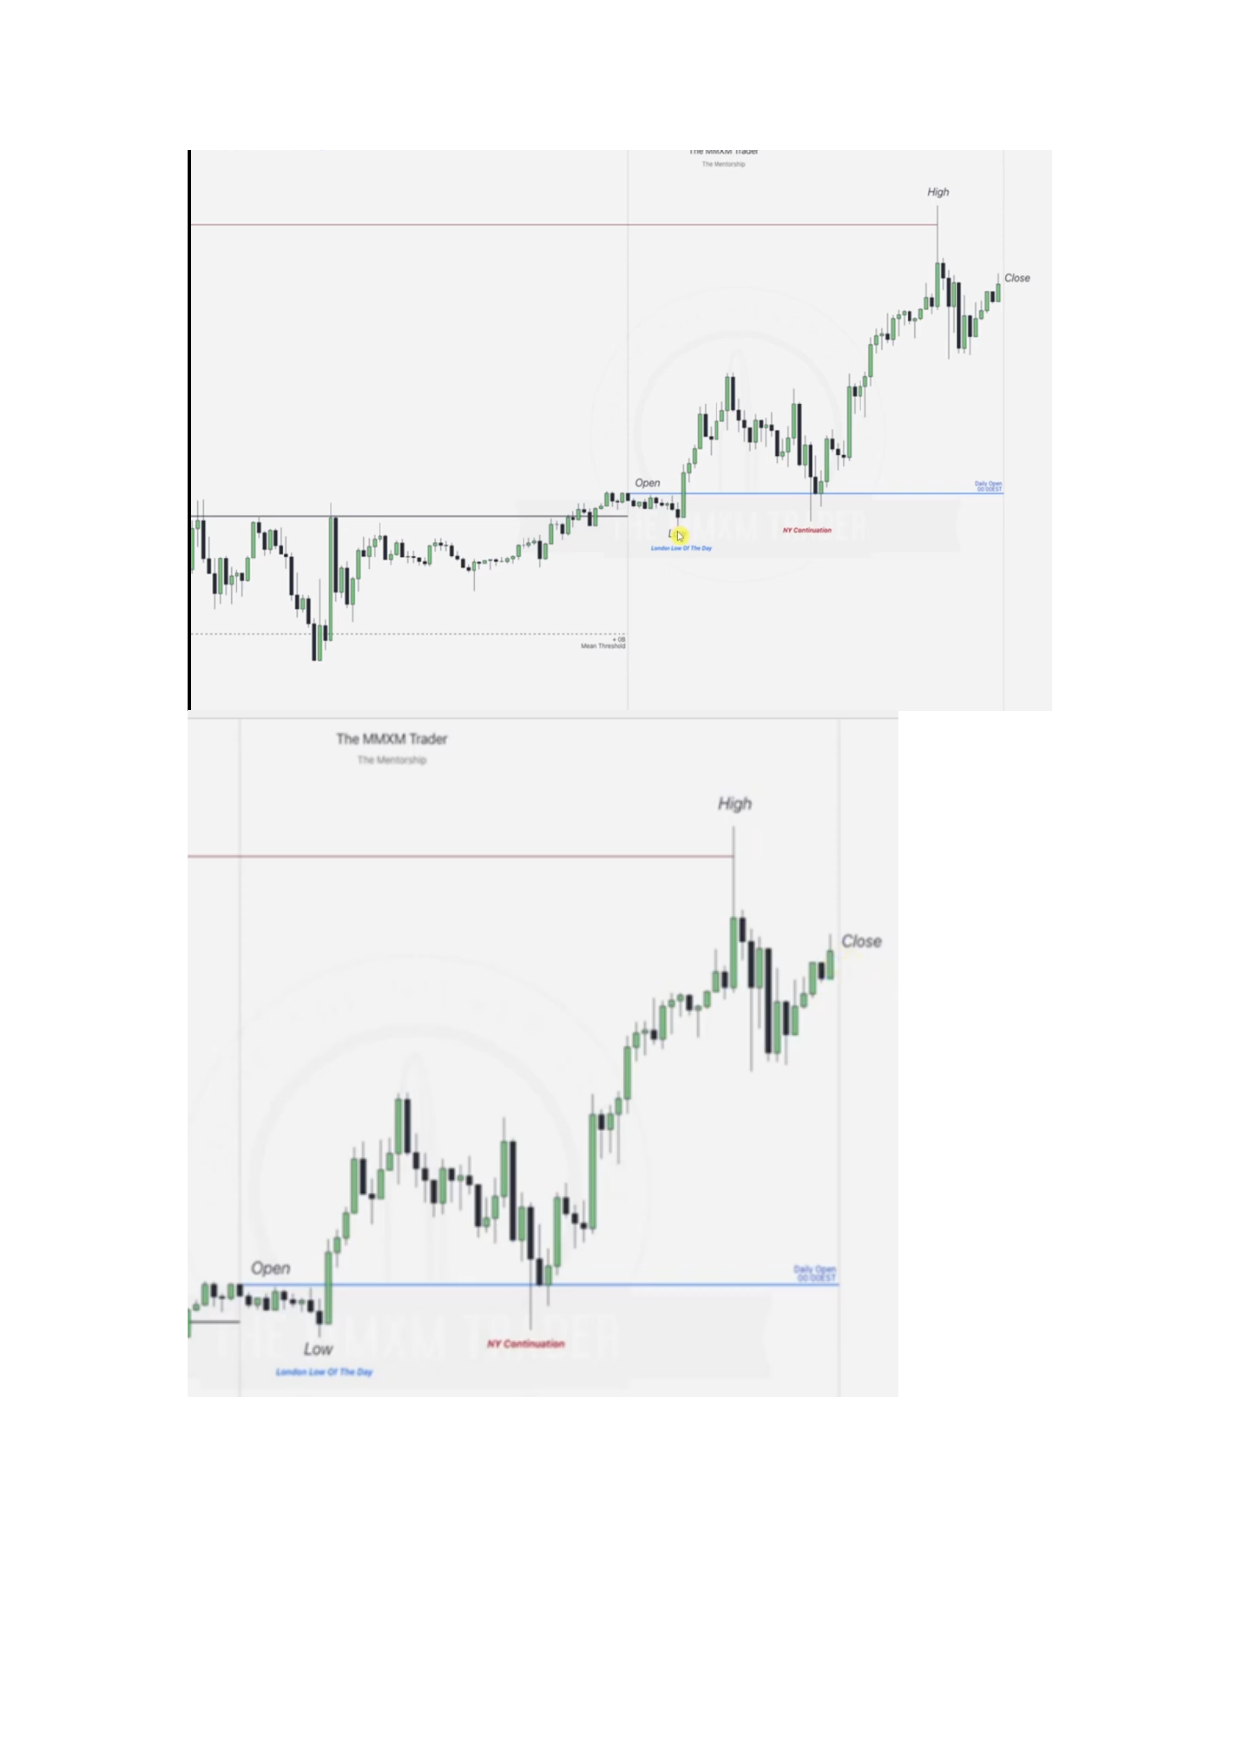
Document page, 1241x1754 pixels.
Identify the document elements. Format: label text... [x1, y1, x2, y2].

text EUR/USD 15min chart [187, 242, 1053, 272]
picture [187, 272, 1053, 1519]
